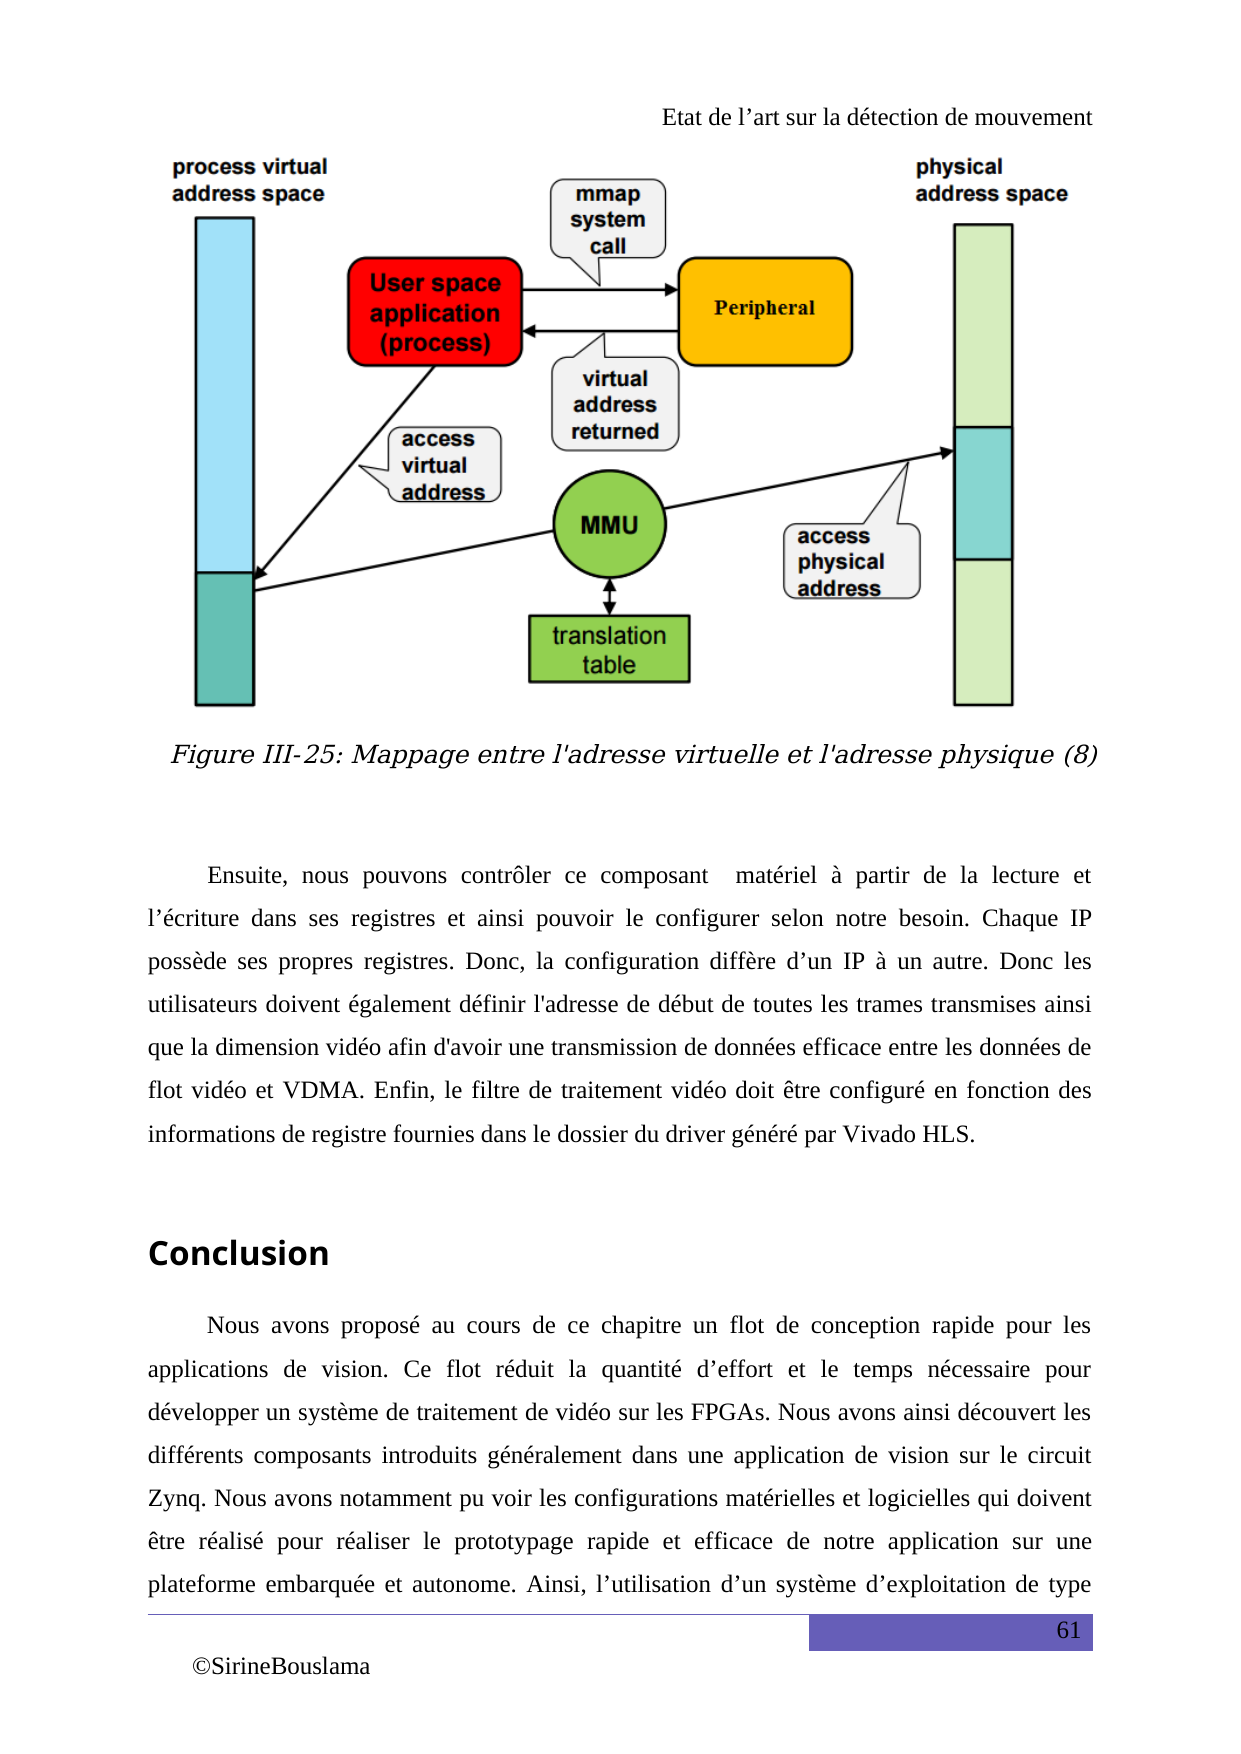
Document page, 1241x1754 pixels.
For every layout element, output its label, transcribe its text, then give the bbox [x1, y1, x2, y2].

subtitle Conclusion [148, 1230, 1093, 1275]
text Ensuite, nous pouvons contrôler ce composant matériel à partir de la lecture et l’écriture dans ses registres et ainsi pouvoir le configurer selon notre besoin. Chaque IP possède ses propres registres. Donc, la configuration diffère d’un IP à un autre. Donc les utilisateurs doivent également définir l'adresse de début de toutes les trames transmises ainsi que la dimension vidéo afin d'avoir une transmission de données efficace entre les données de flot vidéo et VDMA. Enfin, le filtre de traitement vidéo doit être configuré en fonction des informations de registre fournies dans le dossier du driver généré par Vivado HLS. [148, 860, 1093, 1147]
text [148, 1311, 1093, 1598]
picture [162, 147, 1078, 712]
